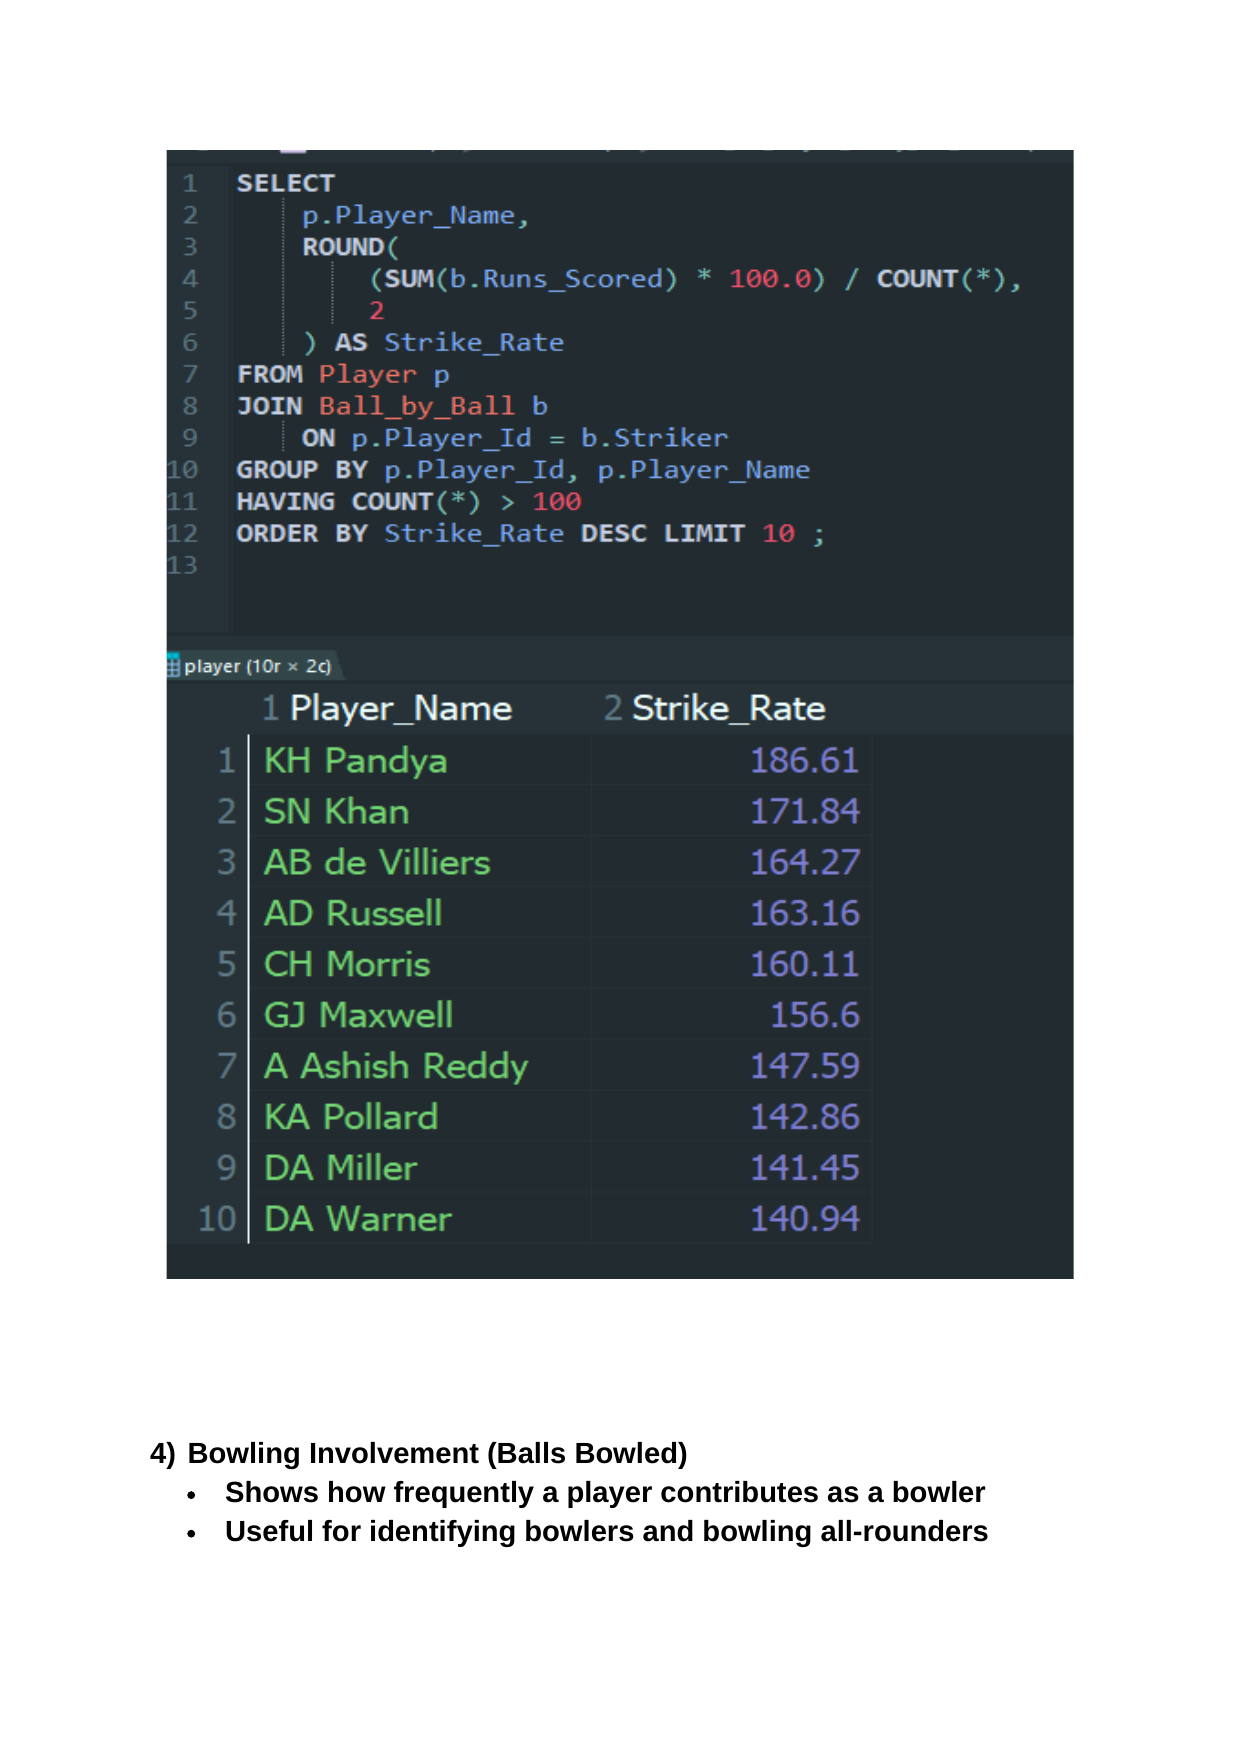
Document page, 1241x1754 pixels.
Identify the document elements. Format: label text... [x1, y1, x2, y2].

list Bowling Involvement (Balls Bowled) [150, 1436, 1090, 1470]
list Useful for identifying bowlers and bowling all-rounders [187, 1513, 1090, 1547]
list Shows how frequently a player contributes as a bowler [187, 1475, 1090, 1508]
picture [166, 150, 1074, 1279]
